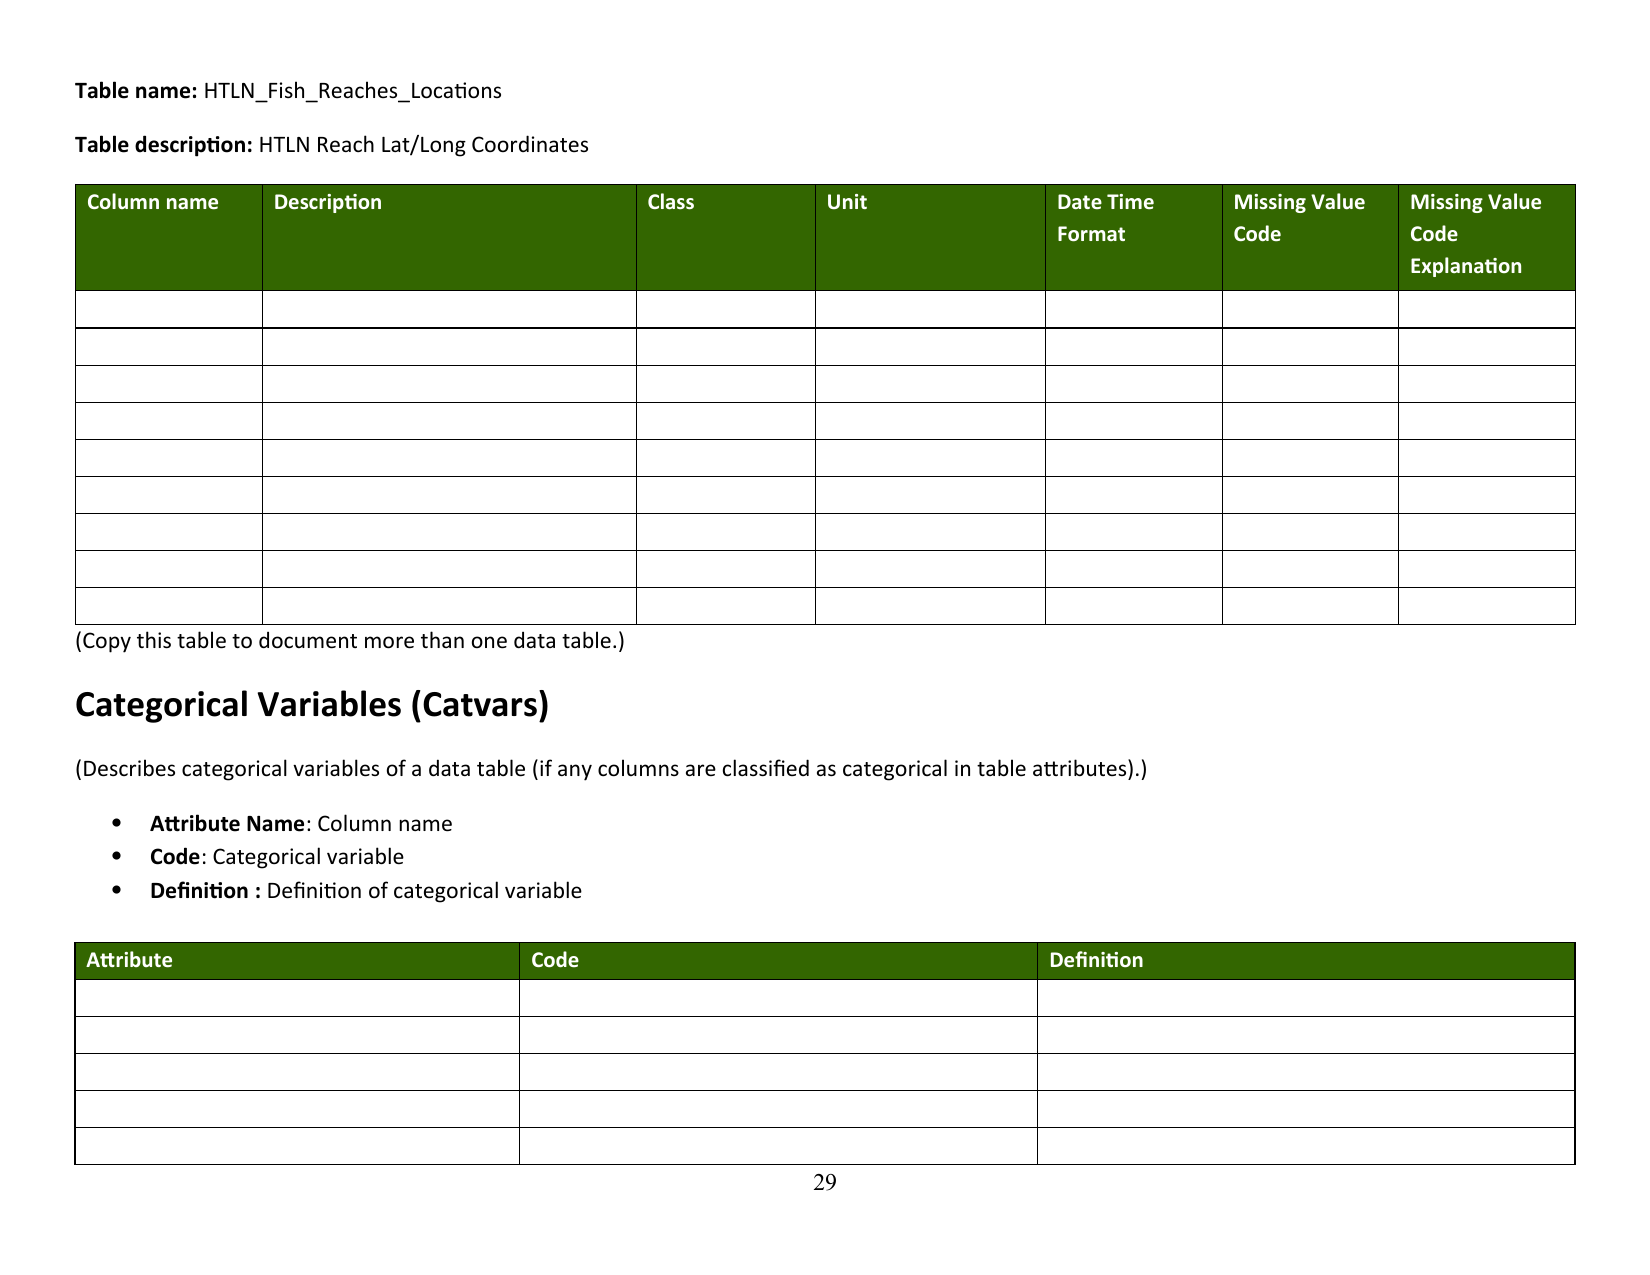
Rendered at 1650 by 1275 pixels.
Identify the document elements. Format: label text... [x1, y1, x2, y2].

table_header Class [637, 185, 815, 290]
table_header Code [520, 943, 1037, 979]
table_cell [1223, 588, 1398, 624]
list Attribute Name: Column name [112, 808, 1575, 837]
list Definition : Definition of categorical variable [112, 875, 1575, 904]
table_cell [637, 588, 815, 624]
table_cell [76, 329, 262, 364]
table_cell [76, 440, 262, 476]
table_cell [76, 588, 262, 624]
table_cell [1223, 551, 1398, 587]
table_cell [1399, 477, 1575, 513]
table_cell [1046, 403, 1222, 439]
table_cell [76, 1054, 519, 1090]
table_cell [263, 514, 636, 550]
table_cell [520, 1128, 1037, 1164]
table_cell [76, 1091, 519, 1127]
table_cell [76, 980, 519, 1016]
table_cell [1223, 329, 1398, 364]
table_cell [1399, 291, 1575, 327]
subtitle Categorical Variables (Catvars) [75, 679, 1575, 725]
table_cell [1038, 980, 1574, 1016]
table_cell [637, 329, 815, 364]
table_cell [76, 477, 262, 513]
table_cell [1399, 403, 1575, 439]
table_cell [1399, 514, 1575, 550]
table_cell [1046, 588, 1222, 624]
table_cell [637, 366, 815, 402]
table_cell [1046, 477, 1222, 513]
table_cell [263, 477, 636, 513]
text (Copy this table to document more than one data table.) [75, 625, 1575, 654]
table_cell [1046, 551, 1222, 587]
table_cell [76, 514, 262, 550]
table_cell [76, 551, 262, 587]
table_cell [76, 366, 262, 402]
text Table description: HTLN Reach Lat/Long Coordinates [75, 129, 1575, 159]
table_cell [1399, 329, 1575, 364]
table_cell [263, 366, 636, 402]
table_cell [637, 440, 815, 476]
table_header Missing Value Code Explanation [1399, 185, 1575, 290]
table_cell [1223, 366, 1398, 402]
table_cell [520, 1054, 1037, 1090]
table_cell [76, 291, 262, 327]
table_cell [1046, 329, 1222, 364]
table_cell [1399, 440, 1575, 476]
table_cell [263, 440, 636, 476]
table_cell [816, 477, 1045, 513]
table_header Attribute [76, 943, 519, 979]
table_cell [1223, 514, 1398, 550]
text Table name: HTLN_Fish_Reaches_Locations [75, 75, 1575, 104]
table_cell [816, 329, 1045, 364]
table_cell [263, 551, 636, 587]
table_cell [1046, 291, 1222, 327]
table_cell [1046, 440, 1222, 476]
table_cell [816, 366, 1045, 402]
table_cell [76, 1128, 519, 1164]
table_cell [1038, 1091, 1574, 1127]
table_cell [637, 551, 815, 587]
table_cell [76, 403, 262, 439]
table_cell [263, 329, 636, 364]
table_cell [1038, 1054, 1574, 1090]
table_cell [637, 477, 815, 513]
table_header Date Time Format [1046, 185, 1222, 290]
table_cell [1038, 1017, 1574, 1053]
table_cell [816, 291, 1045, 327]
table_cell [263, 588, 636, 624]
table_cell [637, 403, 815, 439]
table_header Description [263, 185, 636, 290]
text (Describes categorical variables of a data table (if any columns are classified as categorical in table attributes).) [75, 753, 1575, 782]
table_cell [1399, 551, 1575, 587]
table_cell [1399, 588, 1575, 624]
table_cell [1223, 291, 1398, 327]
table_header Column name [76, 185, 262, 290]
table_cell [263, 403, 636, 439]
table_cell [1223, 440, 1398, 476]
table_header Missing Value Code [1223, 185, 1398, 290]
table_cell [637, 291, 815, 327]
table_cell [1038, 1128, 1574, 1164]
table_cell [520, 980, 1037, 1016]
table_cell [520, 1017, 1037, 1053]
table_cell [637, 514, 815, 550]
table_cell [1399, 366, 1575, 402]
table_cell [816, 403, 1045, 439]
table_cell [816, 440, 1045, 476]
table_cell [263, 291, 636, 327]
table_cell [816, 551, 1045, 587]
table_cell [816, 514, 1045, 550]
table_header Definition [1038, 943, 1574, 979]
table_cell [1223, 403, 1398, 439]
table_cell [1223, 477, 1398, 513]
table_cell [76, 1017, 519, 1053]
list Code: Categorical variable [112, 841, 1575, 871]
table_cell [1046, 366, 1222, 402]
table_cell [816, 588, 1045, 624]
table_cell [520, 1091, 1037, 1127]
table_cell [1046, 514, 1222, 550]
table_header Unit [816, 185, 1045, 290]
